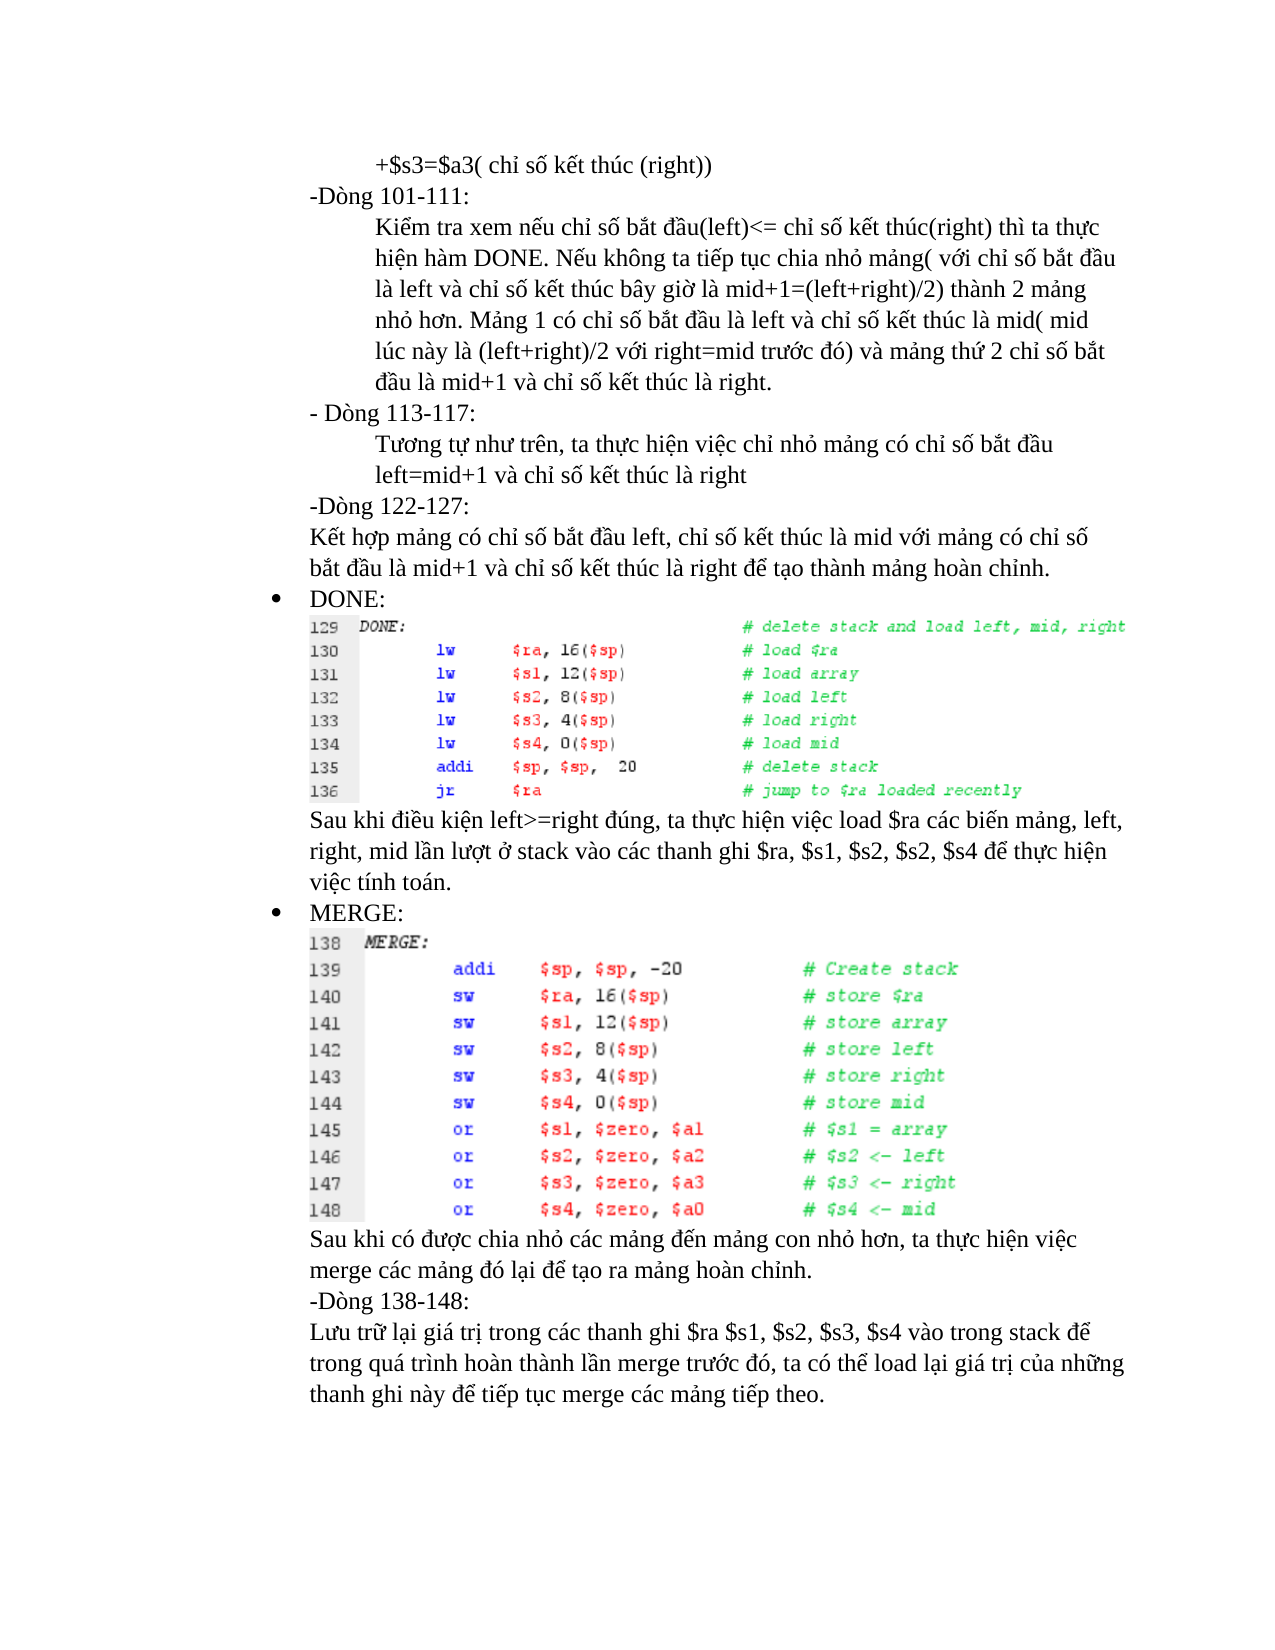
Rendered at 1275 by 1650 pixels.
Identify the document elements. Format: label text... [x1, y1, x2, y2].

picture [309, 615, 1146, 803]
list Sau khi điều kiện left>=right đúng, ta thực hiện việc load $ra các biến mảng, left, right, mid lần lượt ở stack vào các thanh ghi $ra, $s1, $s2, $s2, $s4 để thực hiện việc tính toán. [309, 805, 1125, 896]
list -Dòng 138-148: [309, 1286, 1125, 1315]
list -Dòng 122-127: [309, 491, 1125, 520]
list - Dòng 113-117: [309, 398, 1125, 427]
list DONE: [272, 584, 1125, 613]
list MERGE: [272, 898, 1125, 927]
list -Dòng 101-111: [309, 181, 1125, 210]
list Tương tự như trên, ta thực hiện việc chỉ nhỏ mảng có chỉ số bắt đầu left=mid+1 và chỉ số kết thúc là right [375, 429, 1125, 489]
list Kết hợp mảng có chỉ số bắt đầu left, chỉ số kết thúc là mid với mảng có chỉ số bắt đầu là mid+1 và chỉ số kết thúc là right để tạo thành mảng hoàn chỉnh. [309, 522, 1125, 582]
list +$s3=$a3( chỉ số kết thúc (right)) [375, 150, 1125, 179]
list Lưu trữ lại giá trị trong các thanh ghi $ra $s1, $s2, $s3, $s4 vào trong stack để trong quá trình hoàn thành lần merge trước đó, ta có thể load lại giá trị của những thanh ghi này để tiếp tục merge các mảng tiếp theo. [309, 1317, 1125, 1408]
picture [309, 928, 1025, 1222]
list Sau khi có được chia nhỏ các mảng đến mảng con nhỏ hơn, ta thực hiện việc merge các mảng đó lại để tạo ra mảng hoàn chỉnh. [309, 1224, 1125, 1284]
list Kiểm tra xem nếu chỉ số bắt đầu(left)<= chỉ số kết thúc(right) thì ta thực hiện hàm DONE. Nếu không ta tiếp tục chia nhỏ mảng( với chỉ số bắt đầu là left và chỉ số kết thúc bây giờ là mid+1=(left+right)/2) thành 2 mảng nhỏ hơn. Mảng 1 có chỉ số bắt đầu là left và chỉ số kết thúc là mid( mid lúc này là (left+right)/2 với right=mid trước đó) và mảng thứ 2 chỉ số bắt đầu là mid+1 và chỉ số kết thúc là right. [375, 212, 1125, 396]
